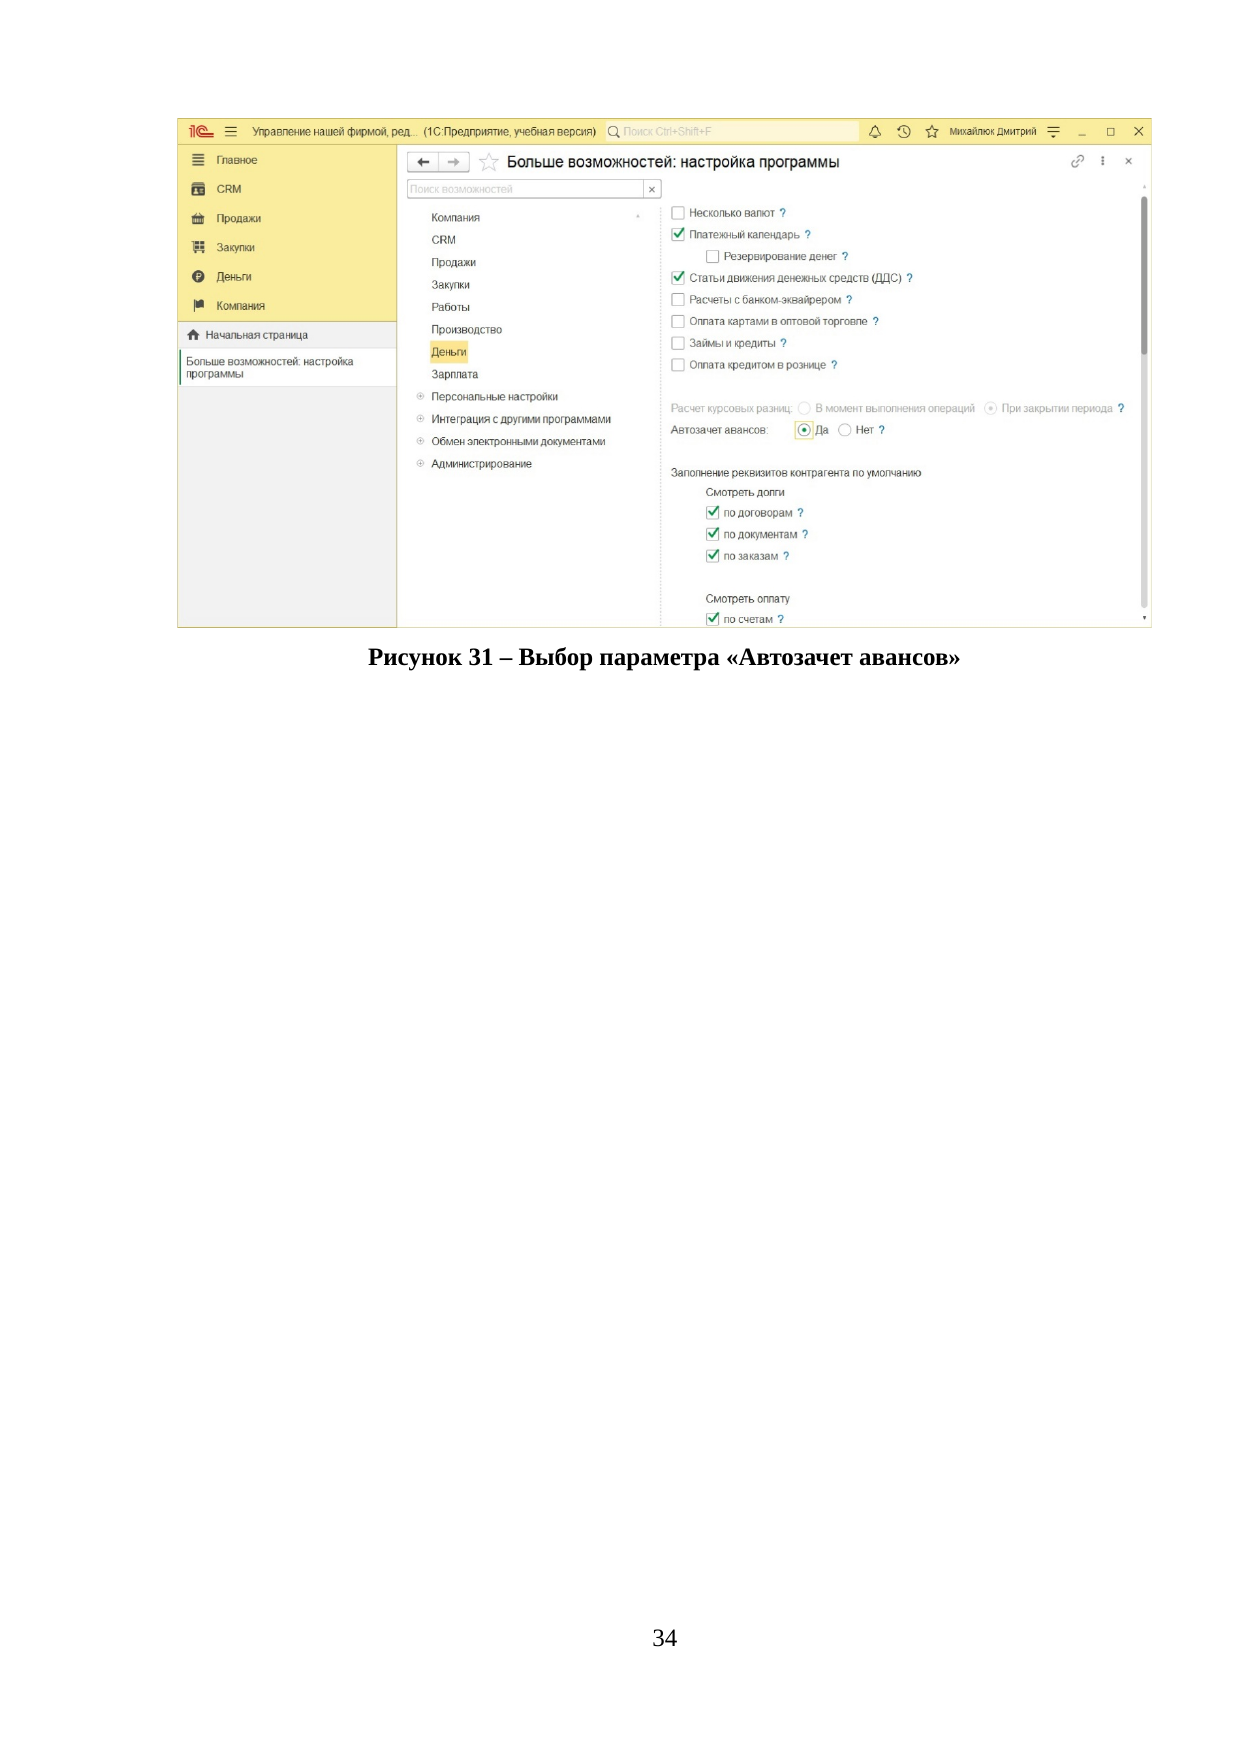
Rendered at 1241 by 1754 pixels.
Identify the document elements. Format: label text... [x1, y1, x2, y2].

text Рисунок 31 – Выбор параметра «Автозачет авансов» [177, 642, 1152, 671]
picture [177, 118, 1152, 628]
